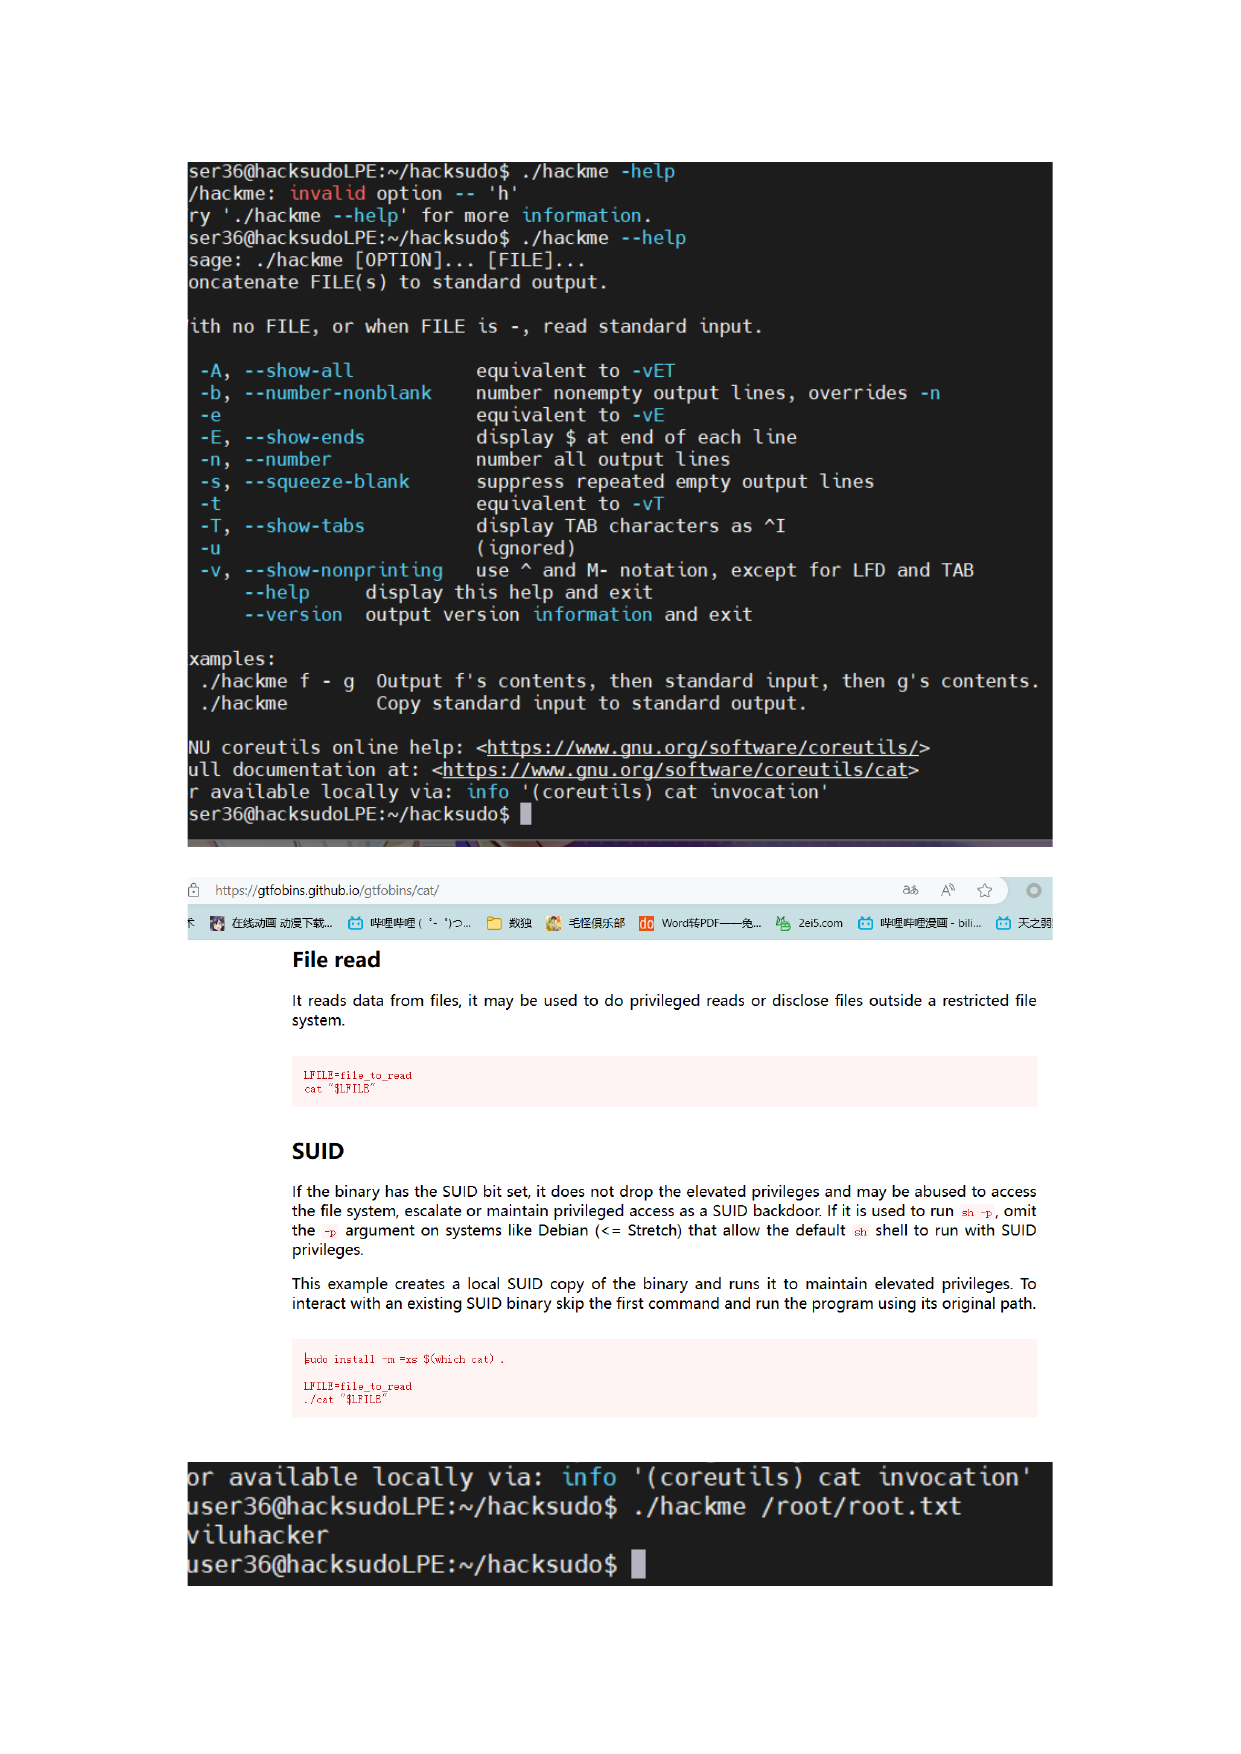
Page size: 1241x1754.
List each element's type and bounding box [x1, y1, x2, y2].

picture [187, 877, 1053, 1432]
picture [187, 1462, 1053, 1586]
picture [187, 162, 1053, 847]
